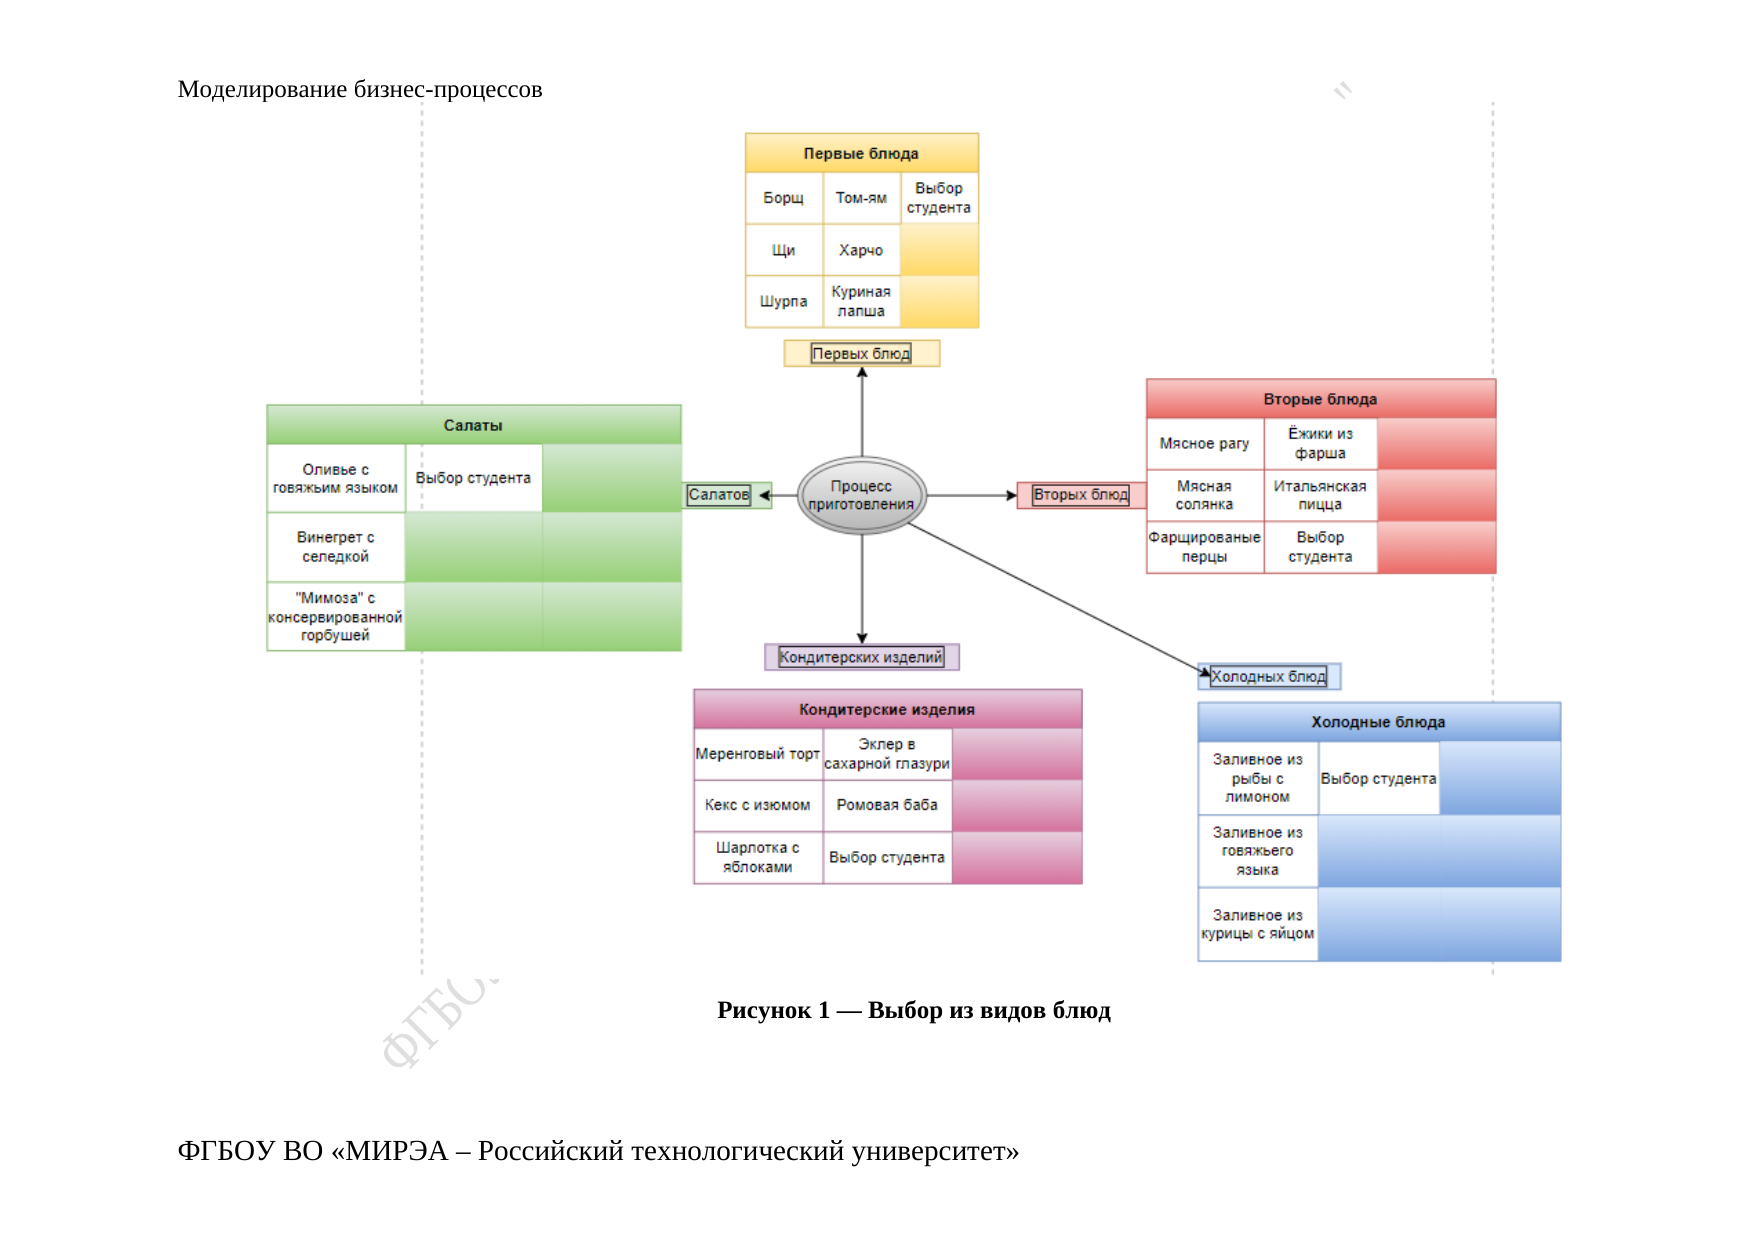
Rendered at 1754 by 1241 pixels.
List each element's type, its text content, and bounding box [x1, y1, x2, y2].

picture [241, 102, 1587, 979]
text Рисунок 1 — Выбор из видов блюд [118, 996, 1636, 1024]
